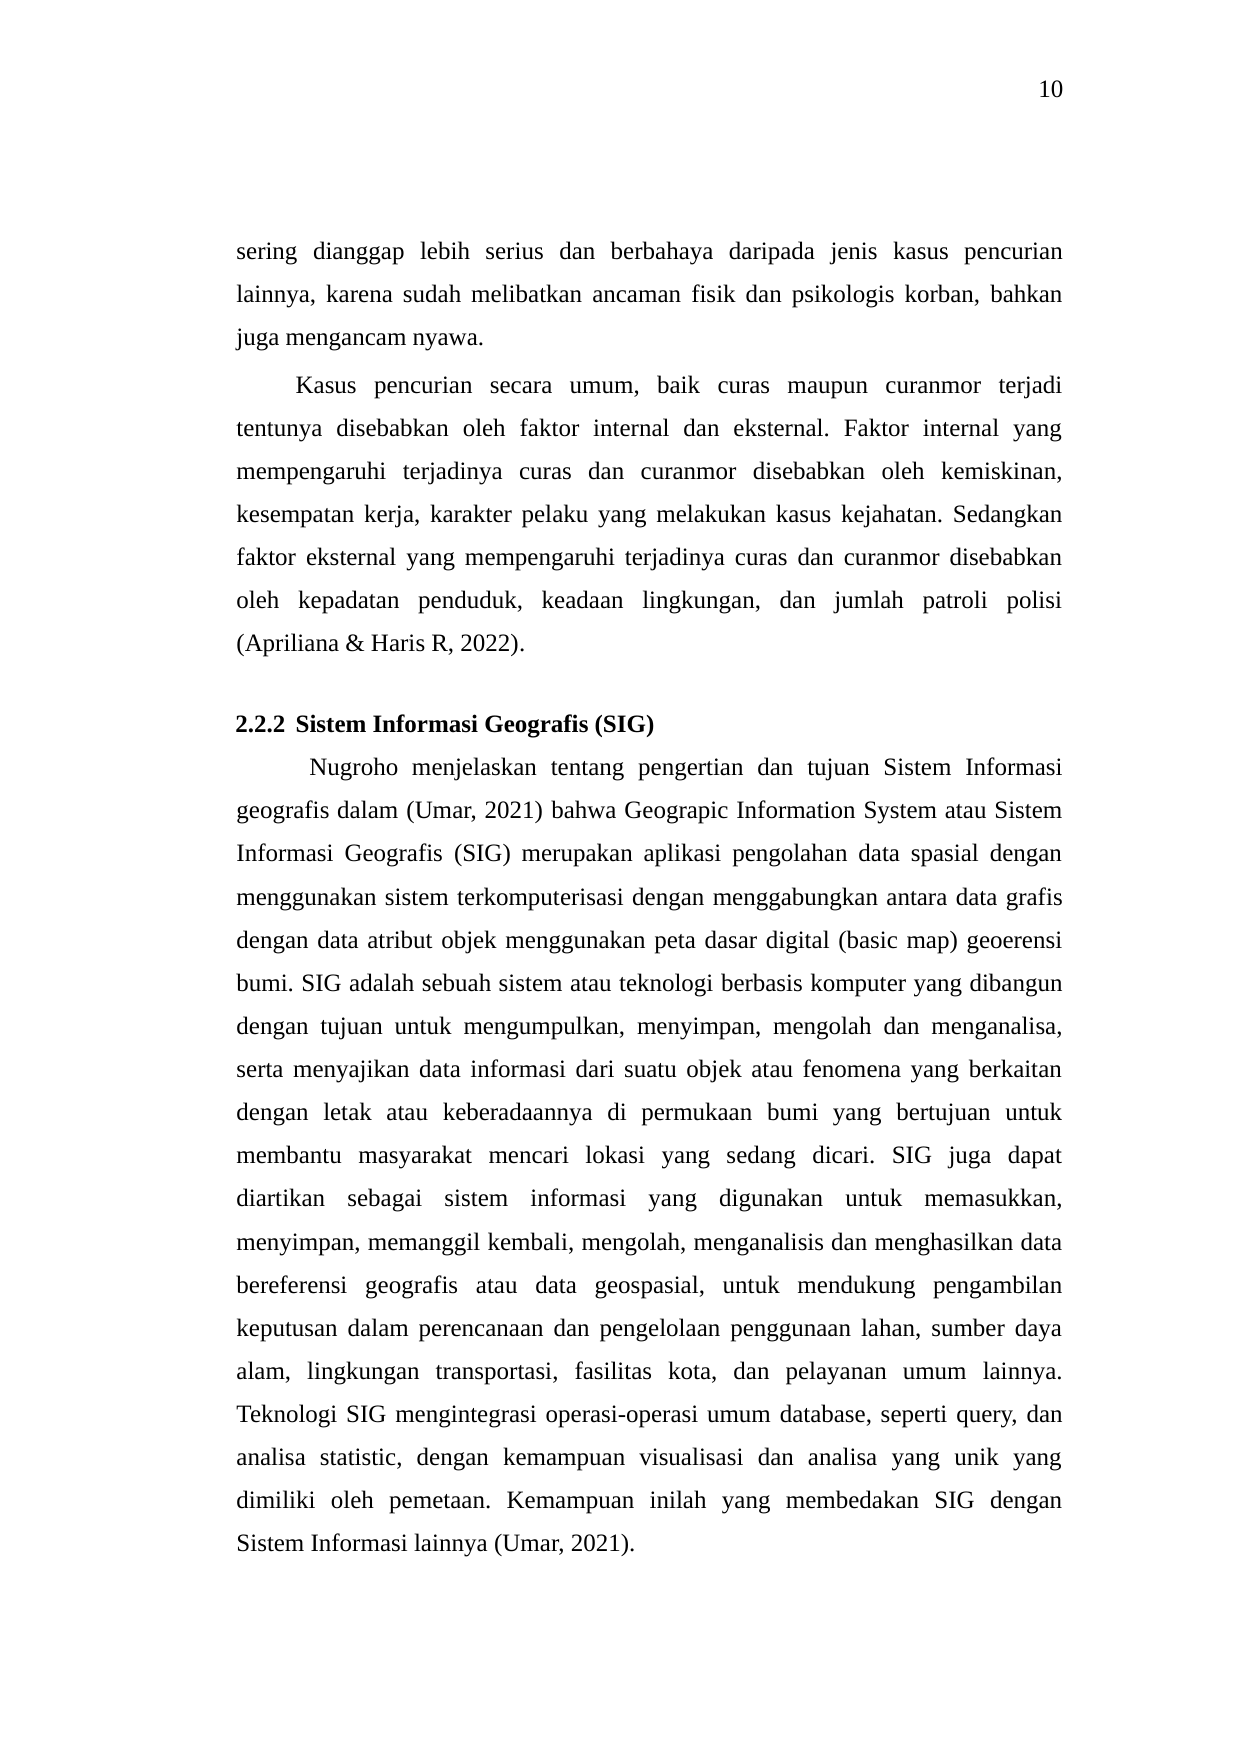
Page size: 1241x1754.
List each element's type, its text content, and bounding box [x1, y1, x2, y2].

subtitle Sistem Informasi Geografis (SIG) [235, 709, 1063, 738]
text Kasus pencurian secara umum, baik curas maupun curanmor terjadi tentunya disebabkan oleh faktor internal dan eksternal. Faktor internal yang mempengaruhi terjadinya curas dan curanmor disebabkan oleh kemiskinan, kesempatan kerja, karakter pelaku yang melakukan kasus kejahatan. Sedangkan faktor eksternal yang mempengaruhi terjadinya curas dan curanmor disebabkan oleh kepadatan penduduk, keadaan lingkungan, dan jumlah patroli polisi (Apriliana & Haris R, 2022). [236, 370, 1063, 657]
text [236, 236, 1063, 351]
text Nugroho menjelaskan tentang pengertian dan tujuan Sistem Informasi geografis dalam (Umar, 2021) bahwa Geograpic Information System atau Sistem Informasi Geografis (SIG) merupakan aplikasi pengolahan data spasial dengan menggunakan sistem terkomputerisasi dengan menggabungkan antara data grafis dengan data atribut objek menggunakan peta dasar digital (basic map) geoerensi bumi. SIG adalah sebuah sistem atau teknologi berbasis komputer yang dibangun dengan tujuan untuk mengumpulkan, menyimpan, mengolah dan menganalisa, serta menyajikan data informasi dari suatu objek atau fenomena yang berkaitan dengan letak atau keberadaannya di permukaan bumi yang bertujuan untuk membantu masyarakat mencari lokasi yang sedang dicari. SIG juga dapat diartikan sebagai sistem informasi yang digunakan untuk memasukkan, menyimpan, memanggil kembali, mengolah, menganalisis dan menghasilkan data bereferensi geografis atau data geospasial, untuk mendukung pengambilan keputusan dalam perencanaan dan pengelolaan penggunaan lahan, sumber daya alam, lingkungan transportasi, fasilitas kota, dan pelayanan umum lainnya. Teknologi SIG mengintegrasi operasi-operasi umum database, seperti query, dan analisa statistic, dengan kemampuan visualisasi dan analisa yang unik yang dimiliki oleh pemetaan. Kemampuan inilah yang membedakan SIG dengan Sistem Informasi lainnya (Umar, 2021). [236, 752, 1063, 1557]
